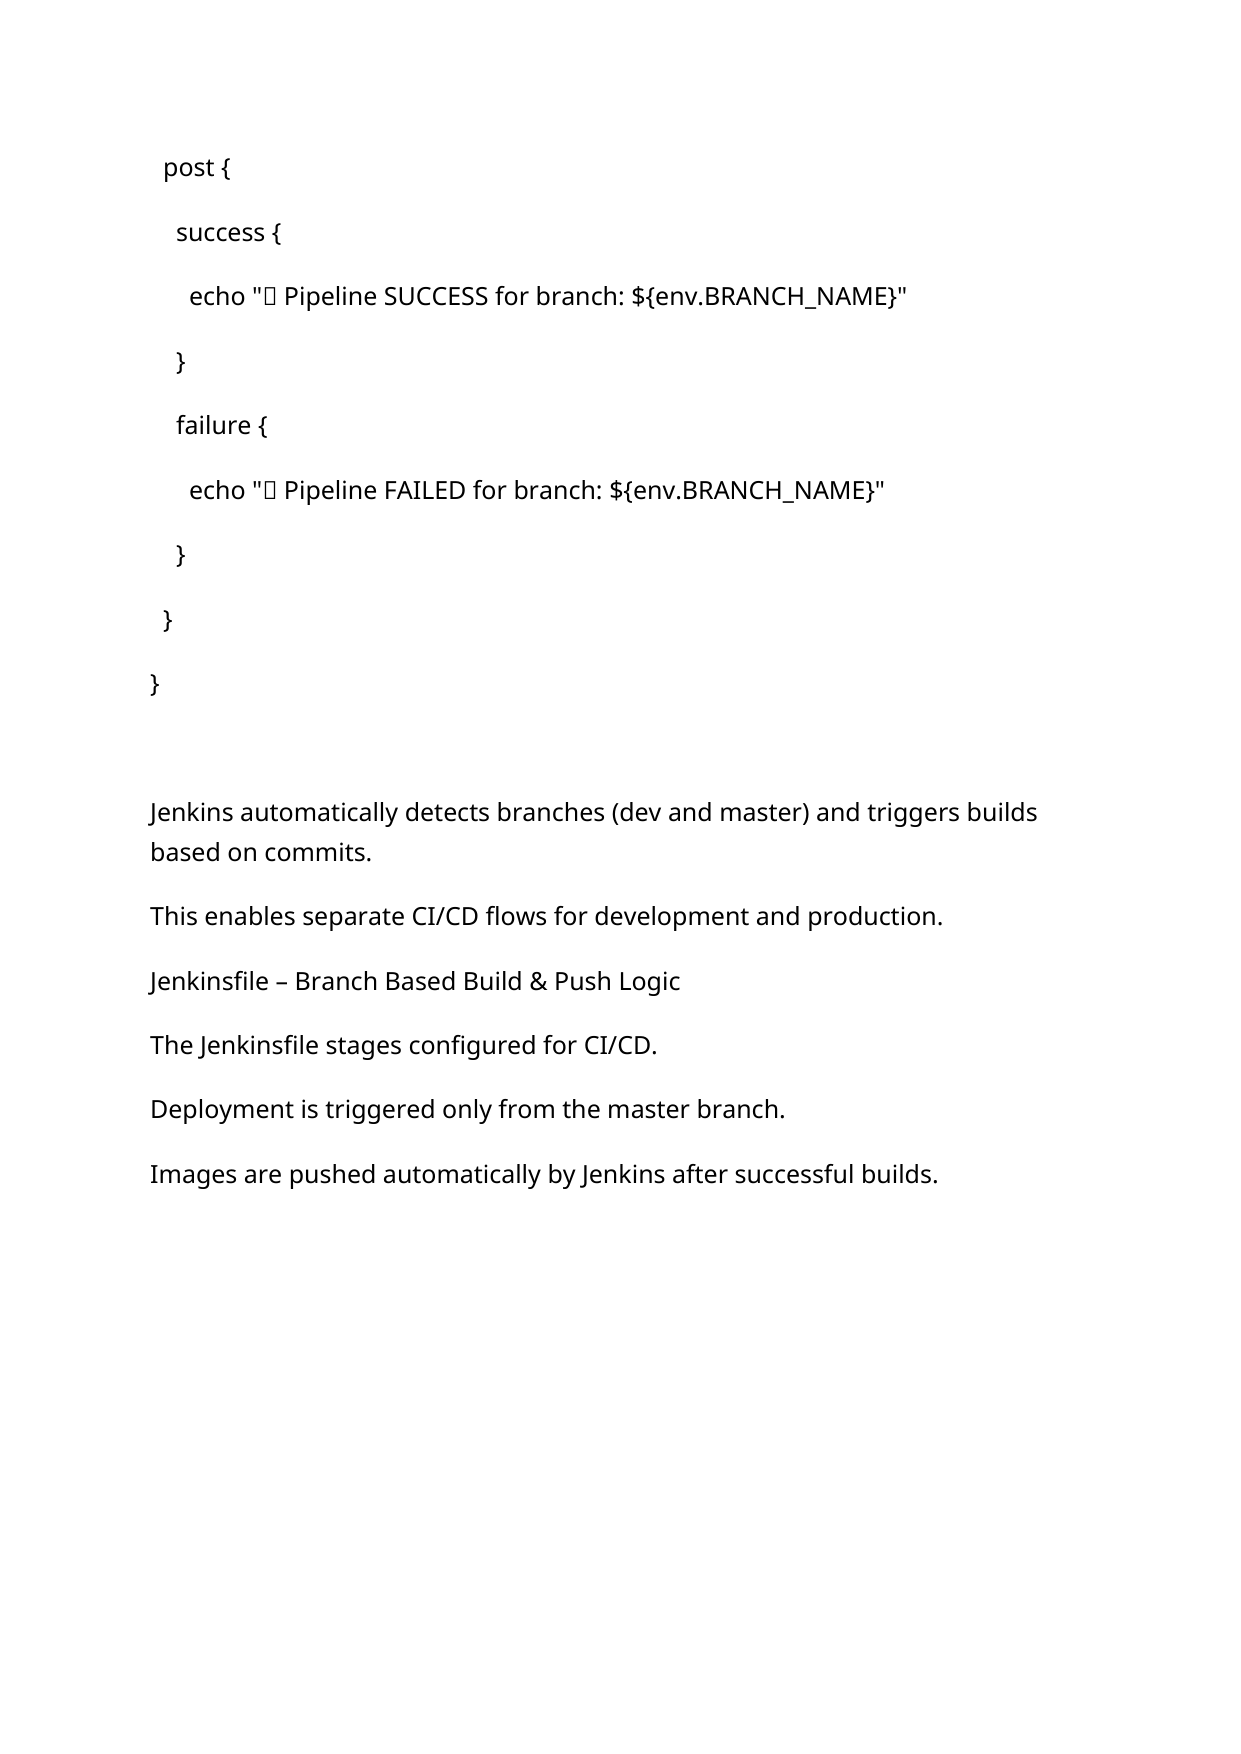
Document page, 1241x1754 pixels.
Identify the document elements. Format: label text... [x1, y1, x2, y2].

text echo "❌ Pipeline FAILED for branch: ${env.BRANCH_NAME}" [150, 472, 1090, 506]
text success { [150, 214, 1090, 248]
text } [150, 537, 1090, 571]
text Jenkins automatically detects branches (dev and master) and triggers builds based on commits. [150, 795, 1090, 868]
text } [150, 343, 1090, 377]
text post { [150, 150, 1090, 184]
text echo "✅ Pipeline SUCCESS for branch: ${env.BRANCH_NAME}" [150, 279, 1090, 313]
text } [150, 666, 1090, 700]
text Images are pushed automatically by Jenkins after successful builds. [150, 1157, 1090, 1191]
text Jenkinsfile – Branch Based Build & Push Logic [150, 963, 1090, 997]
text Deployment is triggered only from the master branch. [150, 1092, 1090, 1126]
text The Jenkinsfile stages configured for CI/CD. [150, 1028, 1090, 1062]
text } [150, 601, 1090, 635]
text failure { [150, 408, 1090, 442]
text This enables separate CI/CD flows for development and production. [150, 899, 1090, 933]
